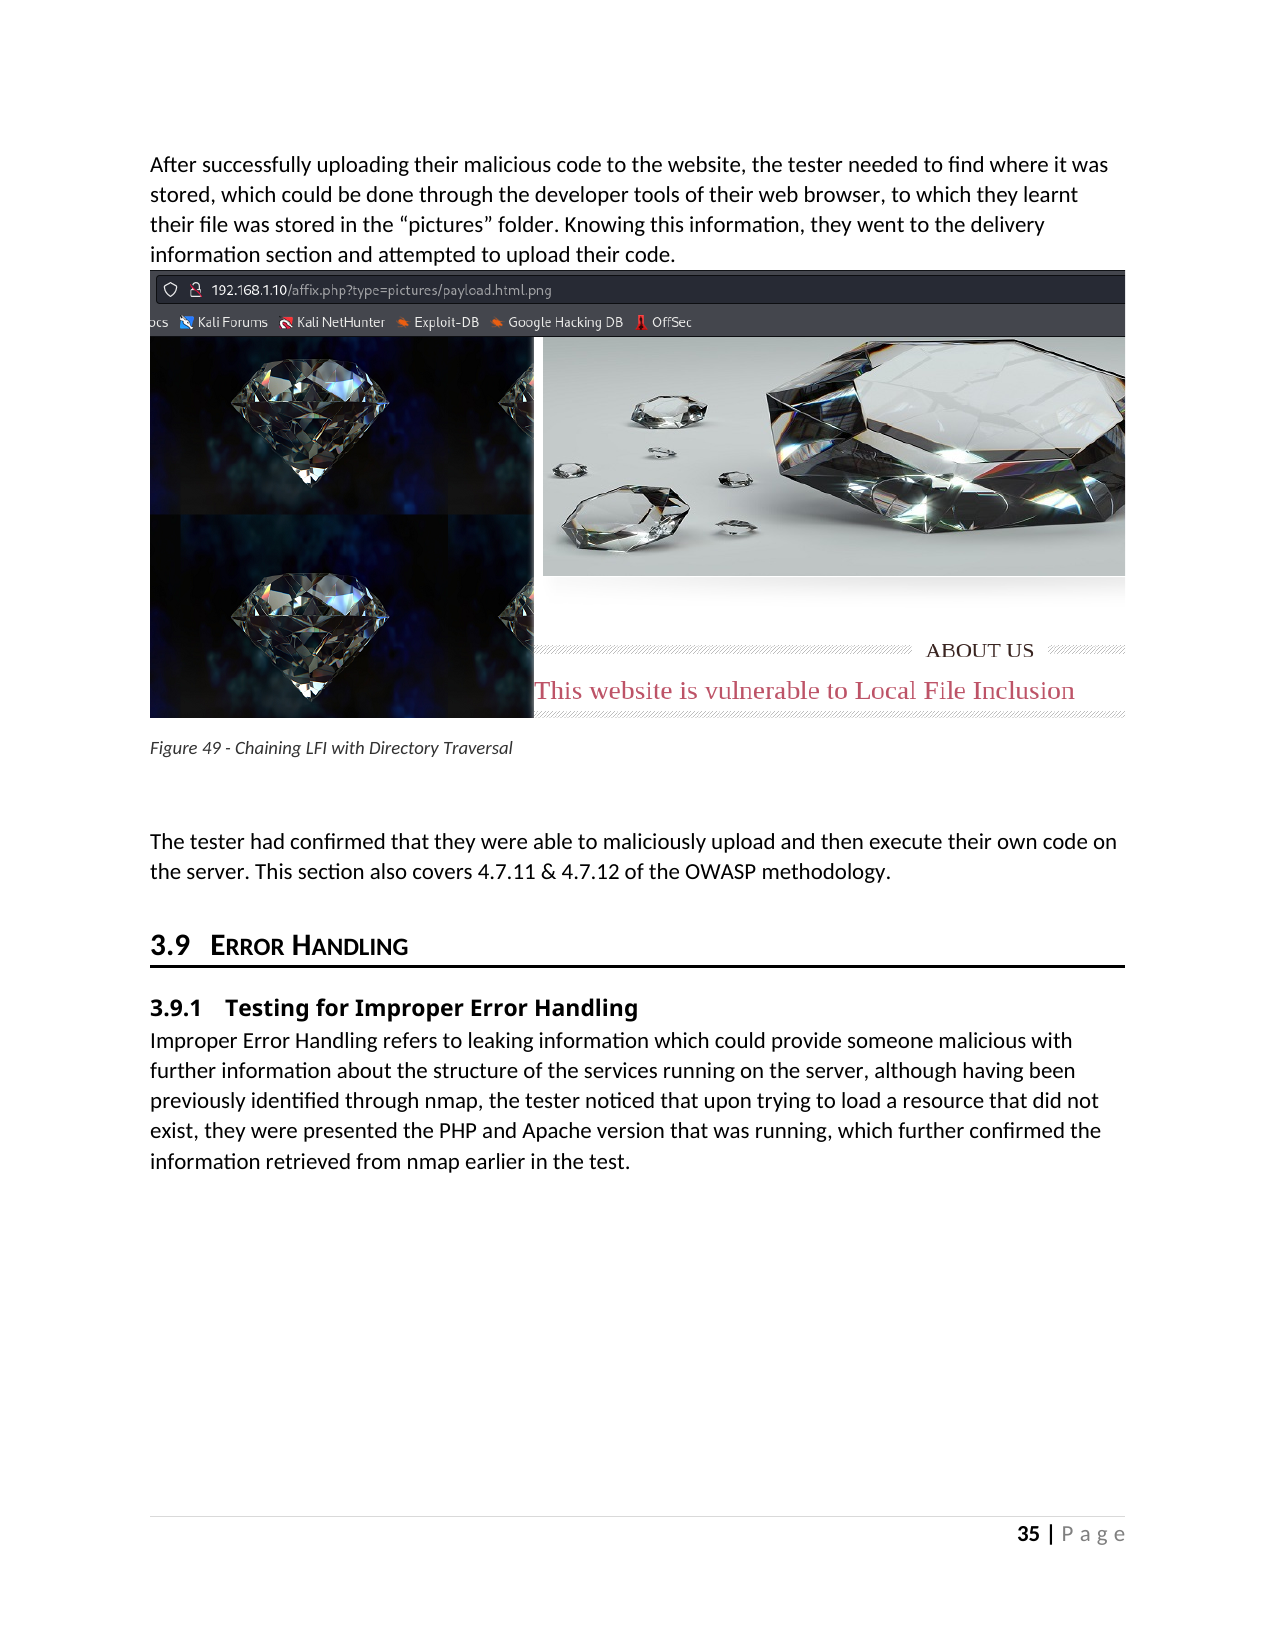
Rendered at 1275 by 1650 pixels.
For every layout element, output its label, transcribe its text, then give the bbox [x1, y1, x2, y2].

subtitle Error Handling [150, 925, 1125, 965]
text Improper Error Handling refers to leaking information which could provide someone malicious with further information about the structure of the services running on the server, although having been previously identified through nmap, the tester noticed that upon trying to load a resource that did not exist, they were presented the PHP and Apache version that was running, which further confirmed the information retrieved from nmap earlier in the test. [150, 1026, 1125, 1175]
text The tester had confirmed that they were able to maliciously upload and then execute their own code on the server. This section also covers 4.7.11 & 4.7.12 of the OWASP methodology. [150, 827, 1125, 885]
text After successfully uploading their malicious code to the website, the tester needed to find where it was stored, which could be done through the developer tools of their web browser, to which they learnt their file was stored in the “pictures” folder. Knowing this information, they went to the delivery information section and attempted to upload their code. [150, 150, 1125, 270]
text Figure 49 - Chaining LFI with Directory Traversal [150, 737, 1125, 759]
subtitle Testing for Improper Error Handling [150, 992, 1125, 1023]
picture [150, 270, 1125, 718]
